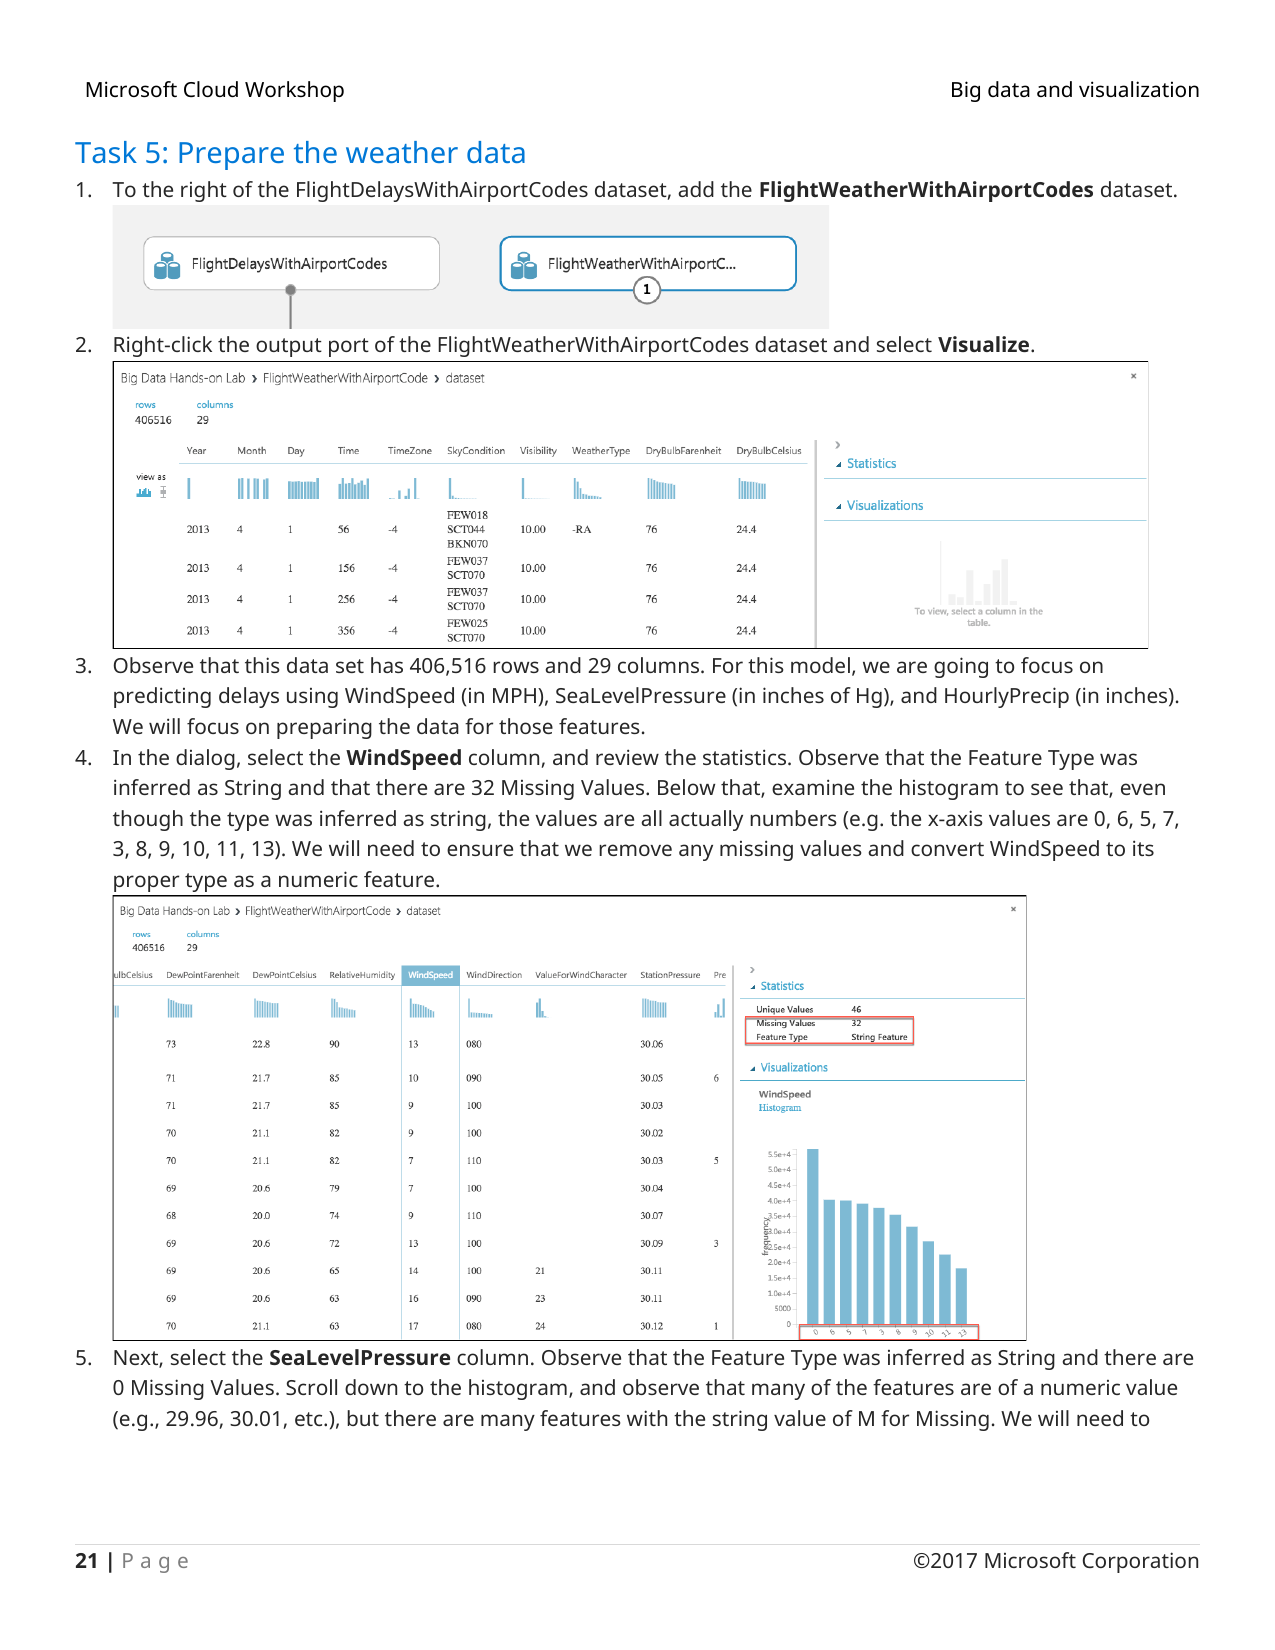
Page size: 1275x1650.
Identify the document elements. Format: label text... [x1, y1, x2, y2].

list Observe that this data set has 406,516 rows and 29 columns. For this model, we are going to focus on predicting delays using WindSpeed (in MPH), SeaLevelPressure (in inches of Hg), and HourlyPrecip (in inches). We will focus on preparing the data for those features. [75, 651, 1200, 740]
picture [112, 205, 830, 329]
subtitle Task 5: Prepare the weather data [75, 132, 1200, 172]
picture [112, 895, 1027, 1341]
picture [112, 361, 1149, 649]
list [75, 1343, 1200, 1432]
